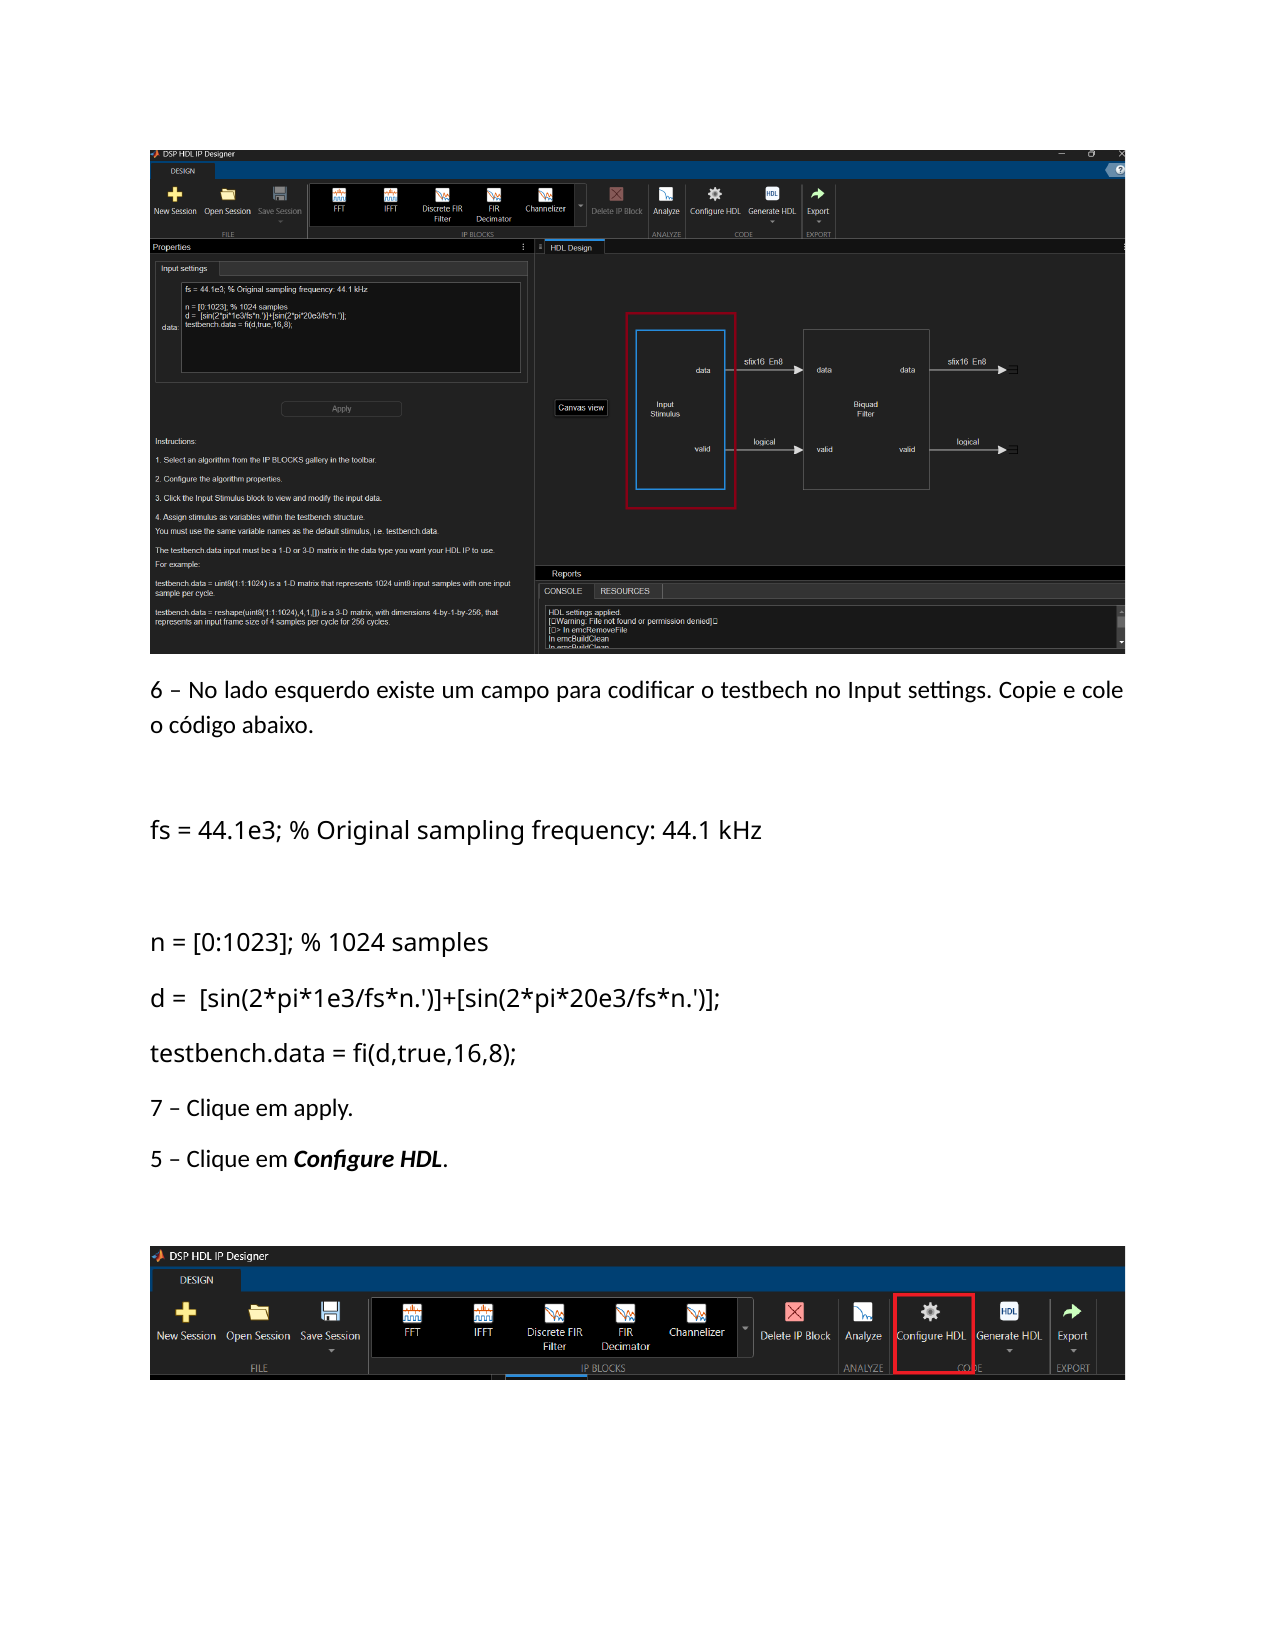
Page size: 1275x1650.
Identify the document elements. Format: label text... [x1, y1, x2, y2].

text fs = 44.1e3; % Original sampling frequency: 44.1 kHz [150, 813, 1125, 847]
picture [150, 1246, 1125, 1380]
text 7 – Clique em apply. [150, 1092, 1125, 1122]
picture [150, 150, 1125, 654]
text n = [0:1023]; % 1024 samples [150, 924, 1125, 958]
text testbench.data = fi(d,true,16,8); [150, 1036, 1125, 1070]
text 6 – No lado esquerdo existe um campo para codificar o testbech no Input settings. Copie e cole o código abaixo. [150, 674, 1125, 740]
text d = [sin(2*pi*1e3/fs*n.')]+[sin(2*pi*20e3/fs*n.')]; [150, 980, 1125, 1014]
text 5 – Clique em Configure HDL. [150, 1143, 1125, 1174]
